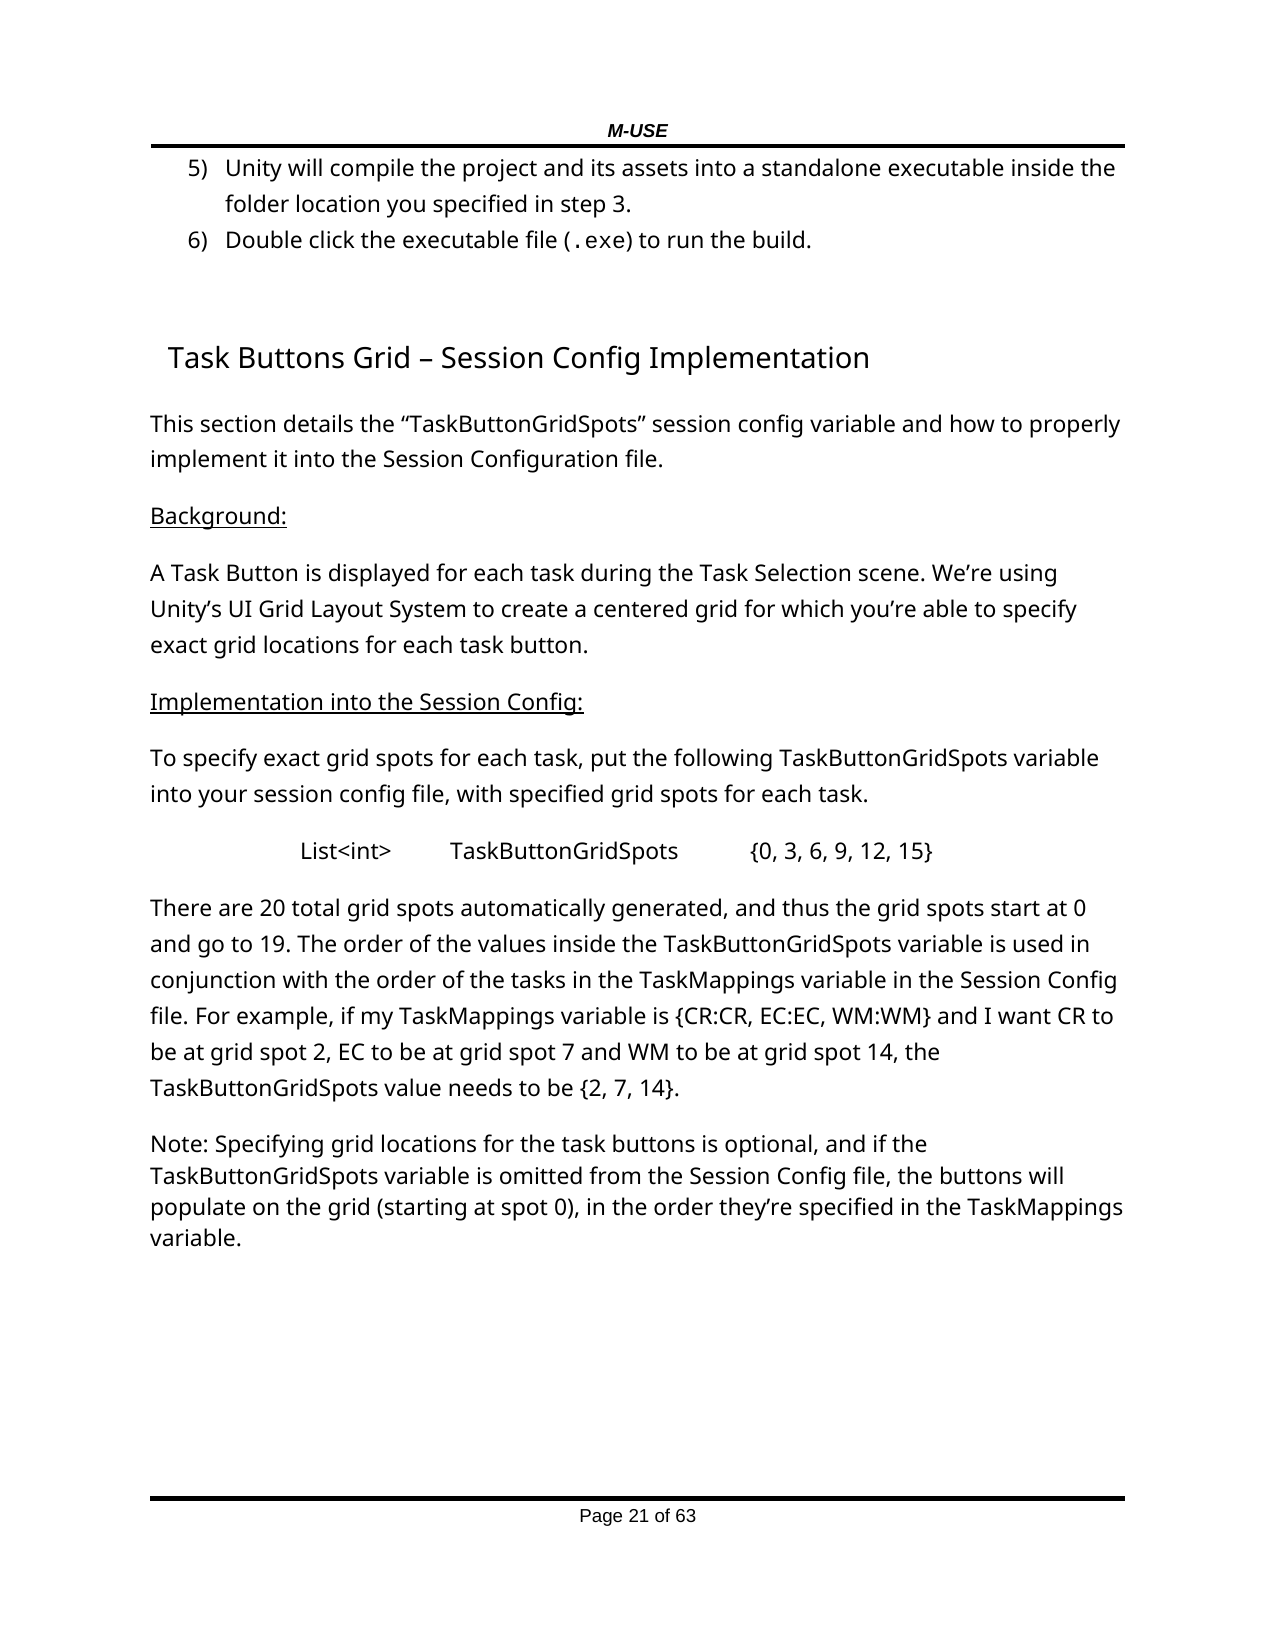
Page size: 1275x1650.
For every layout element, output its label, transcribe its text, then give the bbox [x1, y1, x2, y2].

list Double click the executable file (.exe) to run the build. [187, 224, 1125, 255]
text Implementation into the Session Config: [150, 686, 1125, 717]
text Background: [150, 500, 1125, 531]
list Unity will compile the project and its assets into a standalone executable inside the folder location you specified in step 3. [187, 152, 1125, 219]
text To specify exact grid spots for each task, put the following TaskButtonGridSpots variable into your session config file, with specified grid spots for each task. [150, 742, 1125, 809]
text List<int> TaskButtonGridSpots {0, 3, 6, 9, 12, 15} [225, 835, 1125, 866]
text This section details the “TaskButtonGridSpots” session config variable and how to properly implement it into the Session Configuration file. [150, 407, 1125, 475]
text Note: Specifying grid locations for the task buttons is optional, and if the TaskButtonGridSpots variable is omitted from the Session Config file, the buttons will populate on the grid (starting at spot 0), in the order they’re specified in the TaskMappings variable. [150, 1128, 1125, 1253]
text A Task Button is displayed for each task during the Task Selection scene. We’re using Unity’s UI Grid Layout System to create a centered grid for which you’re able to specify exact grid locations for each task button. [150, 557, 1125, 660]
text There are 20 total grid spots automatically generated, and thus the grid spots start at 0 and go to 19. The order of the values inside the TaskButtonGridSpots variable is used in conjunction with the order of the tasks in the TaskMappings variable in the Session Config file. For example, if my TaskMappings variable is {CR:CR, EC:EC, WM:WM} and I want CR to be at grid spot 2, EC to be at grid spot 7 and WM to be at grid spot 14, the TaskButtonGridSpots value needs to be {2, 7, 14}. [150, 892, 1125, 1103]
subtitle Task Buttons Grid – Session Config Implementation [168, 338, 1125, 377]
